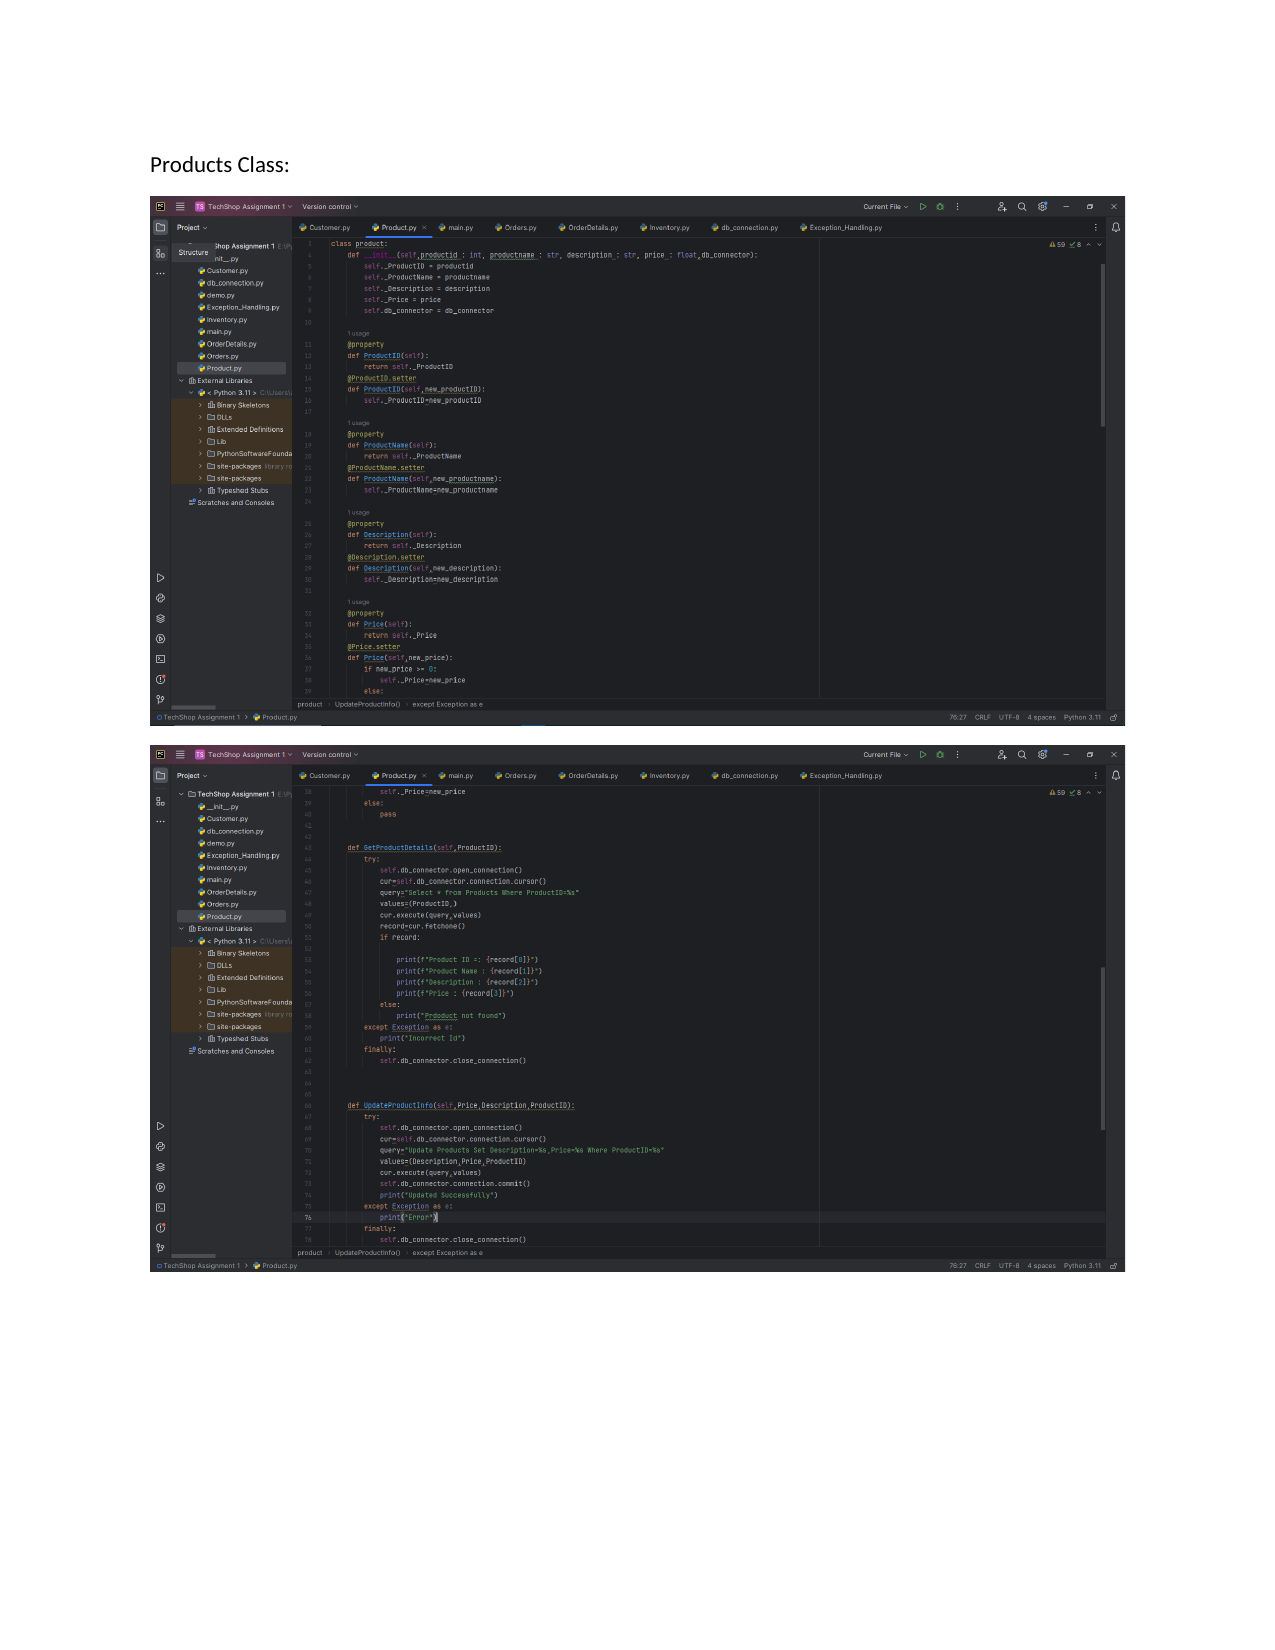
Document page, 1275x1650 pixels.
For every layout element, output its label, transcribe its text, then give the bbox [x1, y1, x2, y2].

text Products Class: [150, 150, 1125, 178]
picture [150, 745, 1125, 1272]
picture [150, 196, 1125, 726]
